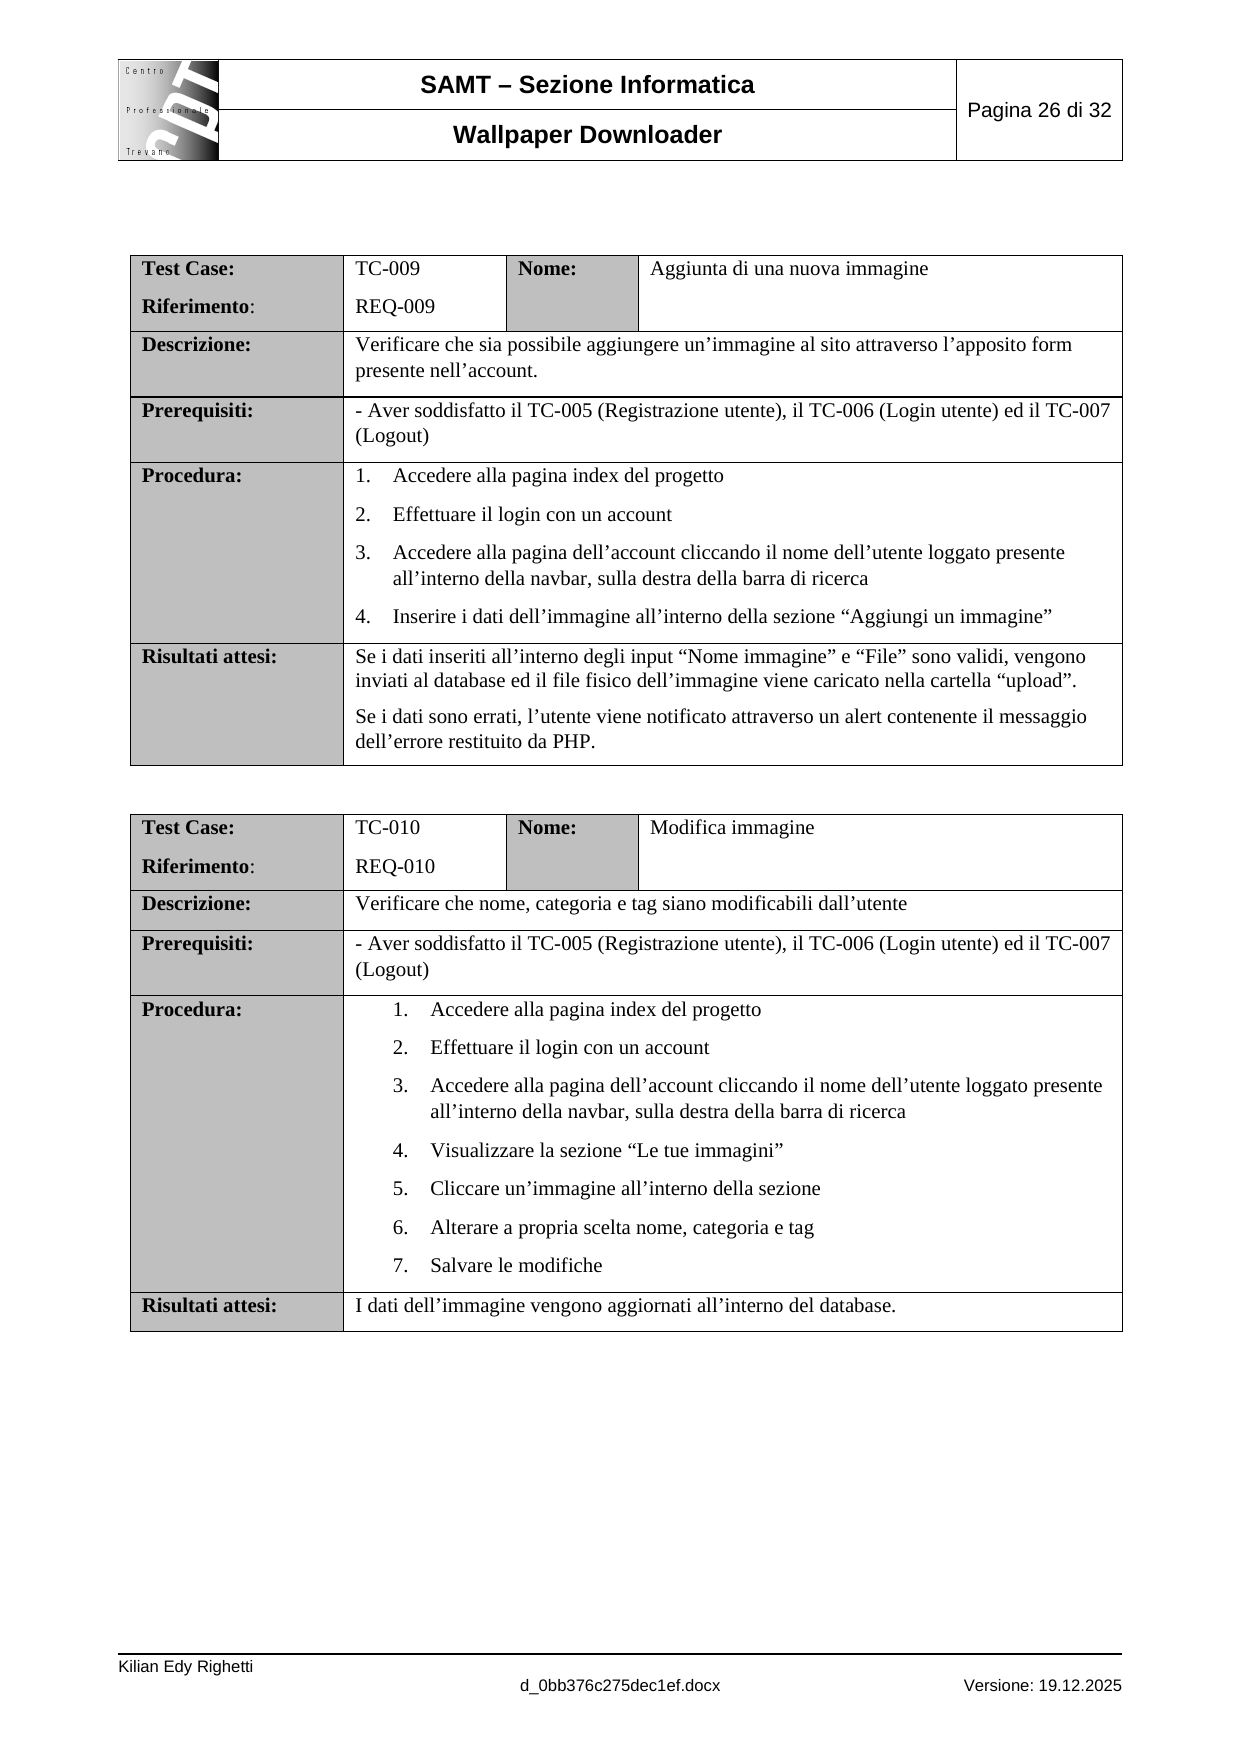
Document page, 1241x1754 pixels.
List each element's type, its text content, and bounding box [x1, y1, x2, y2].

table_cell Accedere alla pagina index del progetto Effettuare il login con un account Accedere alla pagina dell’account cliccando il nome dell’utente loggato presente all’interno della navbar, sulla destra della barra di ricerca Visualizzare la sezione “Le tue immagini” Cliccare un’immagine all’interno della sezione Alterare a propria scelta nome, categoria e tag Salvare le modifiche [344, 996, 1122, 1292]
table_cell Procedura: [131, 996, 343, 1292]
table_cell Descrizione: [131, 332, 343, 396]
table_header Modifica immagine [639, 815, 1122, 890]
table_cell Se i dati inseriti all’interno degli input “Nome immagine” e “File” sono validi, vengono inviati al database ed il file fisico dell’immagine viene caricato nella cartella “upload”. Se i dati sono errati, l’utente viene notificato attraverso un alert contenente il messaggio dell’errore restituito da PHP. [344, 644, 1122, 765]
table_cell I dati dell’immagine vengono aggiornati all’interno del database. [344, 1293, 1122, 1331]
table_header Nome: [507, 815, 638, 890]
table_cell Verificare che sia possibile aggiungere un’immagine al sito attraverso l’apposito form presente nell’account. [344, 332, 1122, 396]
table_cell Descrizione: [131, 891, 343, 930]
table_cell Prerequisiti: [131, 398, 343, 462]
table_header TC-010 REQ-010 [344, 815, 506, 890]
table_header Test Case: Riferimento: [131, 256, 343, 331]
picture [118, 60, 219, 160]
table_cell Procedura: [131, 463, 343, 643]
table_cell Verificare che nome, categoria e tag siano modificabili dall’utente [344, 891, 1122, 930]
table_cell Accedere alla pagina index del progetto Effettuare il login con un account Accedere alla pagina dell’account cliccando il nome dell’utente loggato presente all’interno della navbar, sulla destra della barra di ricerca Inserire i dati dell’immagine all’interno della sezione “Aggiungi un immagine” [344, 463, 1122, 643]
table_cell - Aver soddisfatto il TC-005 (Registrazione utente), il TC-006 (Login utente) ed il TC-007 (Logout) [344, 398, 1122, 462]
table_cell Prerequisiti: [131, 931, 343, 995]
table_cell Risultati attesi: [131, 1293, 343, 1331]
table_header Test Case: Riferimento: [131, 815, 343, 890]
table_header Aggiunta di una nuova immagine [639, 256, 1122, 331]
table_cell - Aver soddisfatto il TC-005 (Registrazione utente), il TC-006 (Login utente) ed il TC-007 (Logout) [344, 931, 1122, 995]
table_header Nome: [507, 256, 638, 331]
table_cell Risultati attesi: [131, 644, 343, 765]
table_header TC-009 REQ-009 [344, 256, 506, 331]
